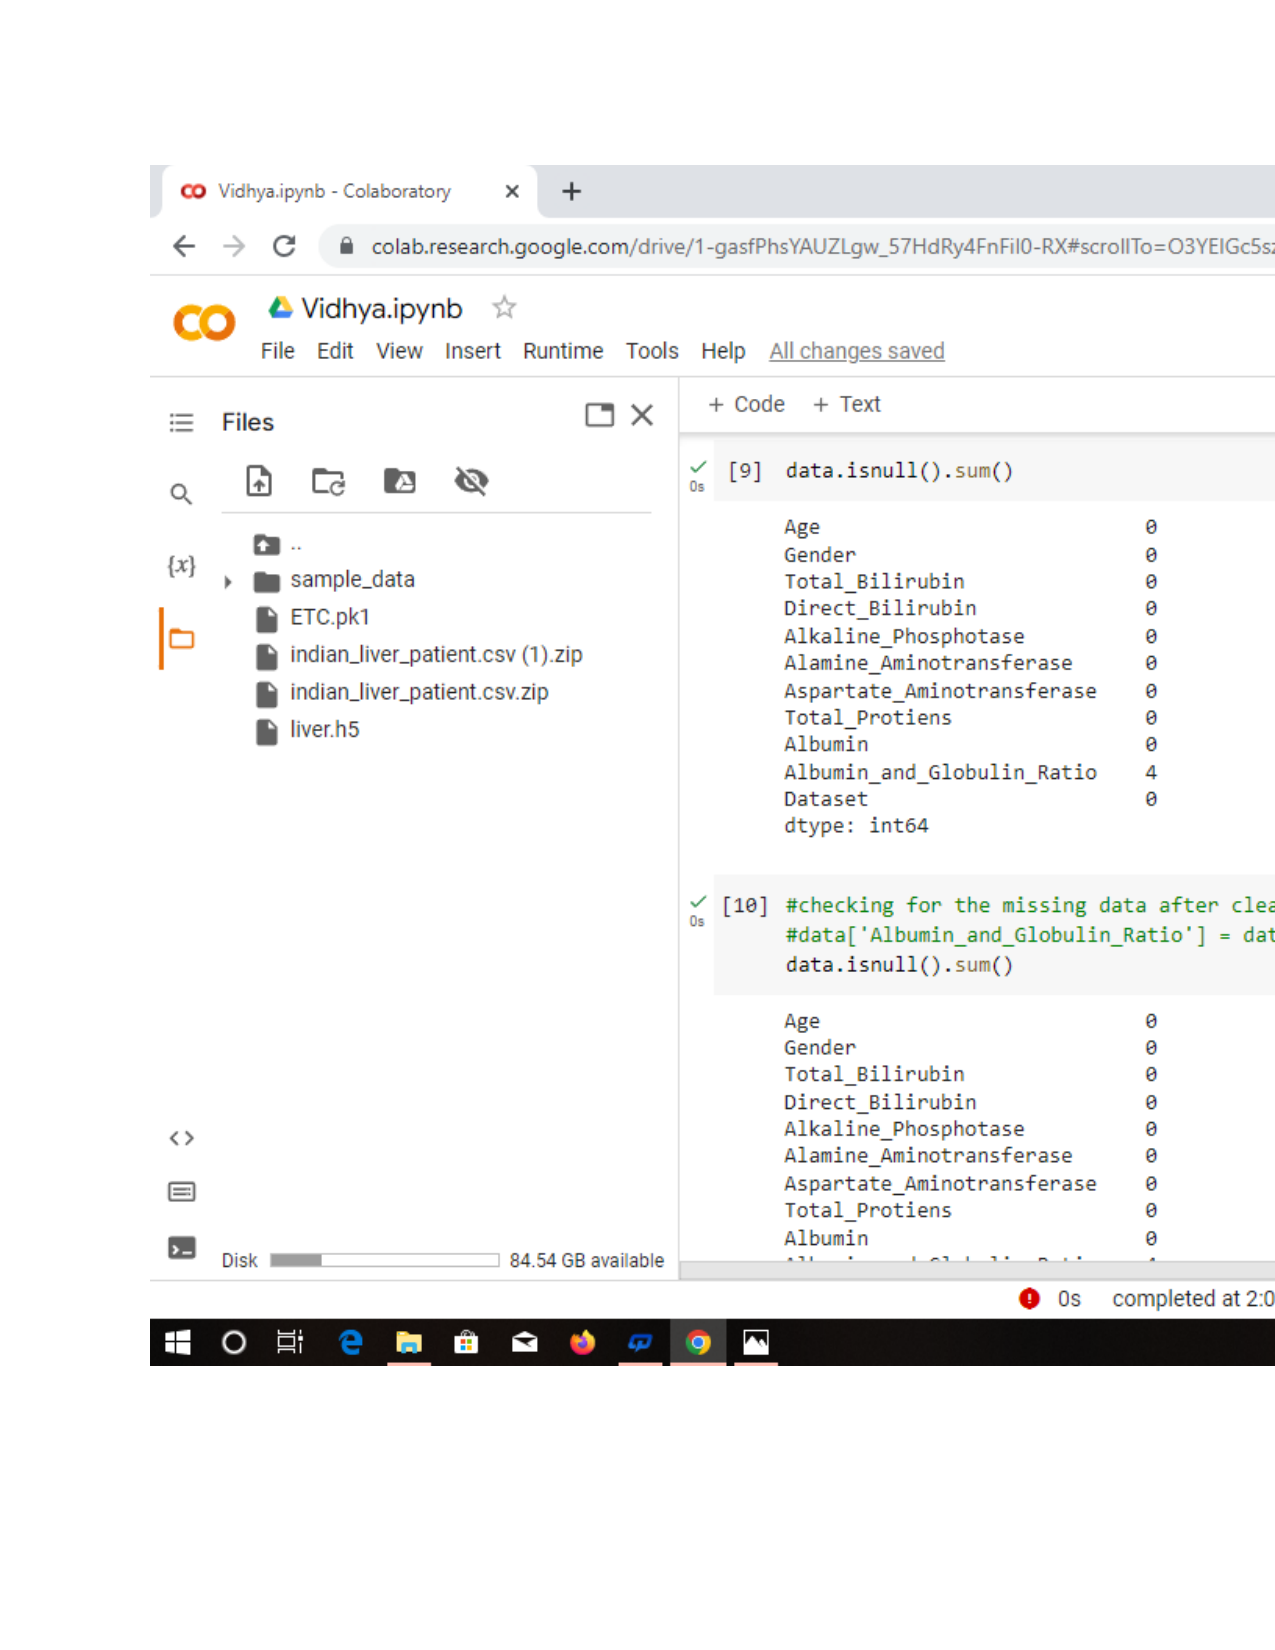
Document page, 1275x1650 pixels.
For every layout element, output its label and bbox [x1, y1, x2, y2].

picture [150, 165, 1275, 1366]
